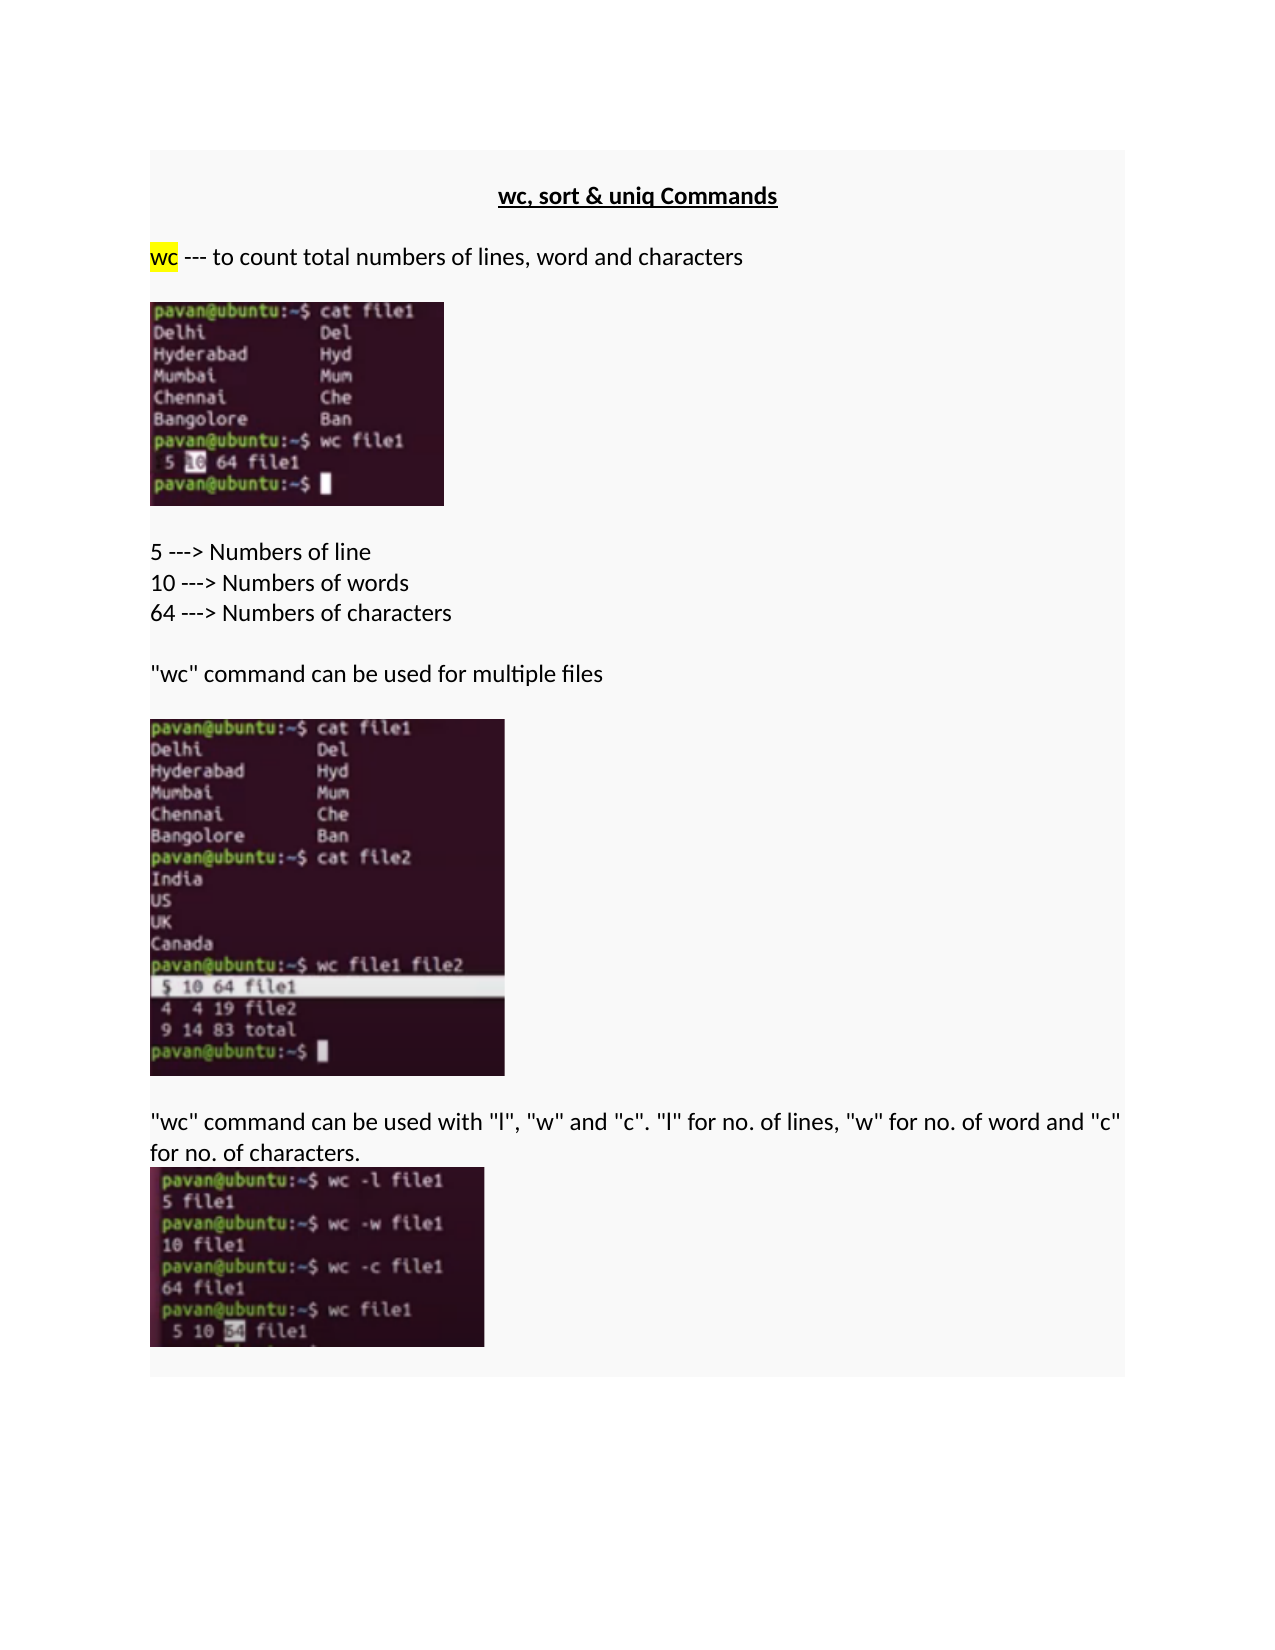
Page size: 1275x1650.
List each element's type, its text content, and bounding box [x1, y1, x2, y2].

picture [150, 719, 505, 1076]
picture [150, 302, 444, 506]
text "wc" command can be used with "l", "w" and "c". "l" for no. of lines, "w" for no. of word and "c" for no. of characters. [150, 1106, 1125, 1167]
text wc, sort & uniq Commands [150, 181, 1125, 211]
text 10 ---> Numbers of words [150, 567, 1125, 597]
picture [150, 1167, 485, 1347]
text wc --- to count total numbers of lines, word and characters [178, 242, 1125, 272]
text "wc" command can be used for multiple files [150, 658, 1125, 689]
text 5 ---> Numbers of line [150, 536, 1125, 567]
text 64 ---> Numbers of characters [150, 597, 1125, 628]
